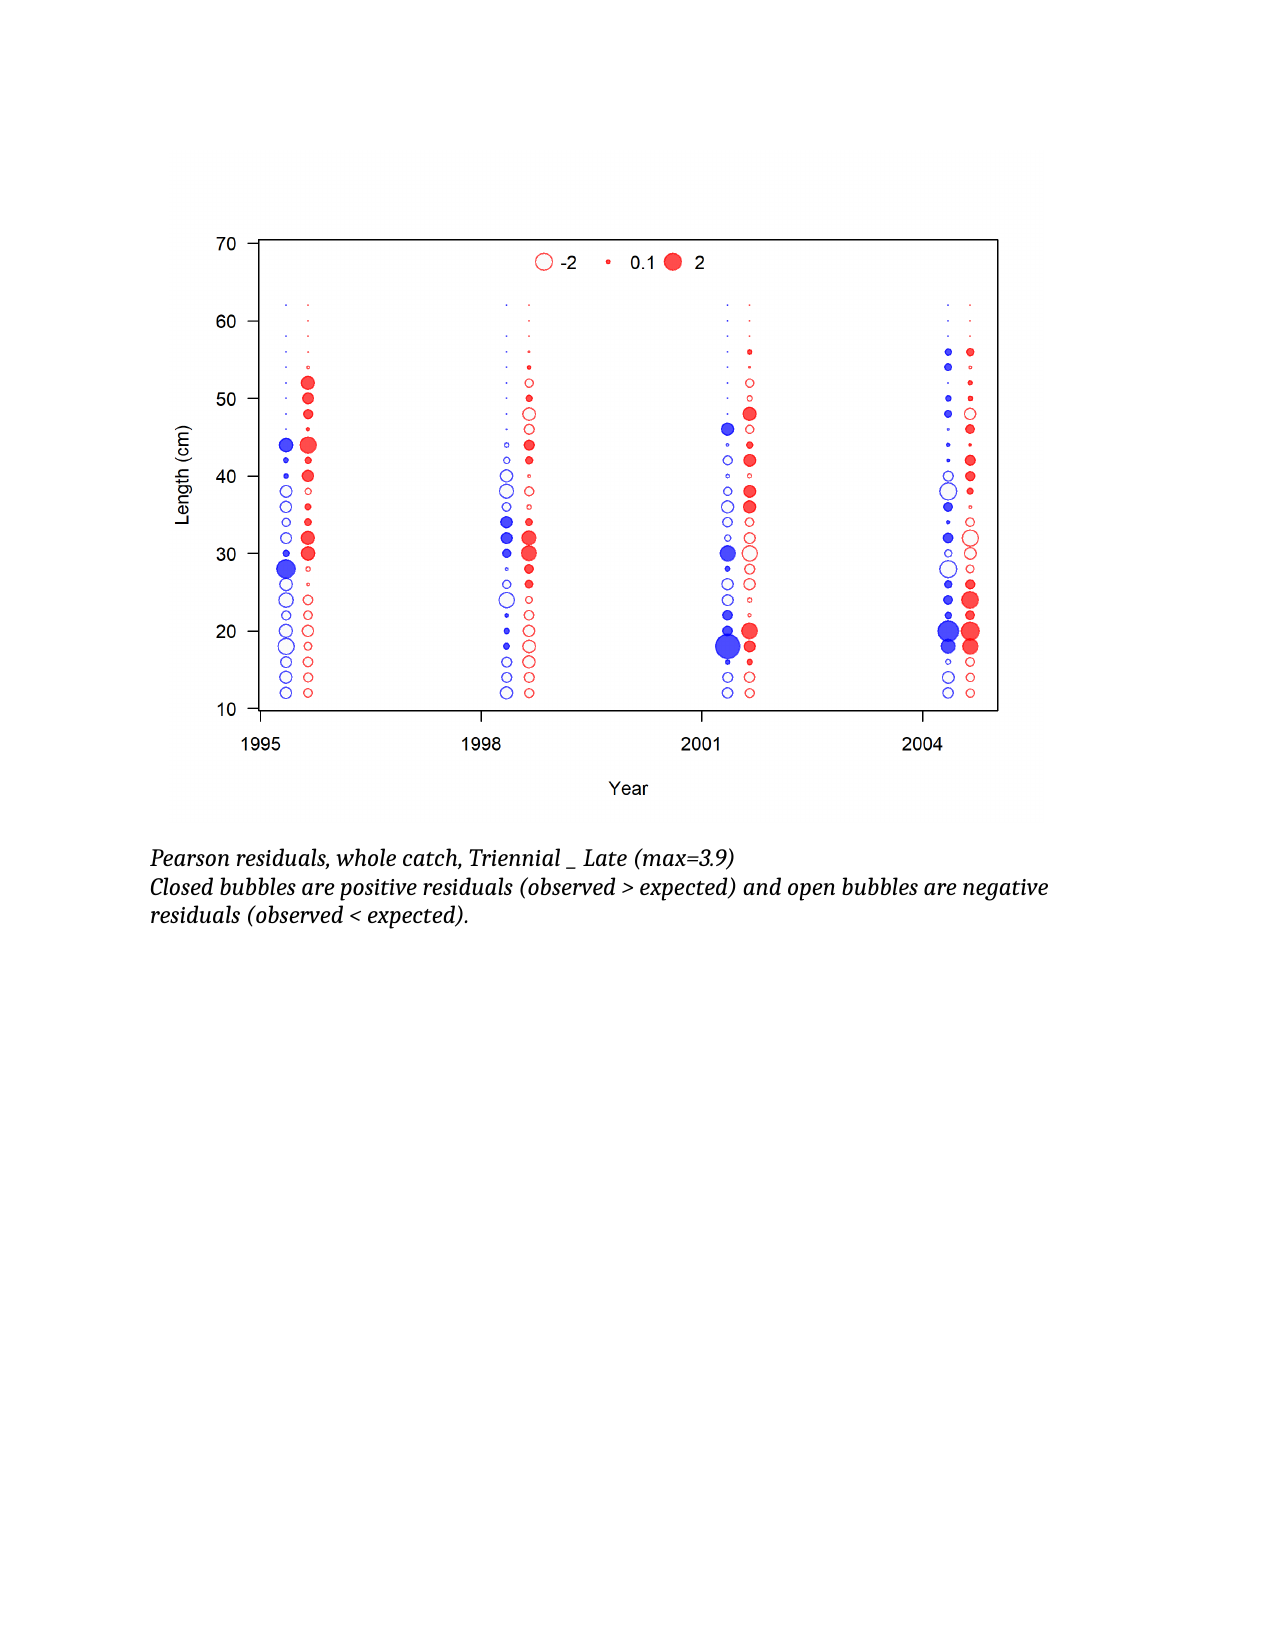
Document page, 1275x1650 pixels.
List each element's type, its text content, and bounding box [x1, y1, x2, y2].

text Pearson residuals, whole catch, Triennial _ Late (max=3.9) Closed bubbles are positive residuals (observed > expected) and open bubbles are negative residuals (observed < expected). [150, 844, 1125, 930]
picture [168, 150, 1044, 823]
